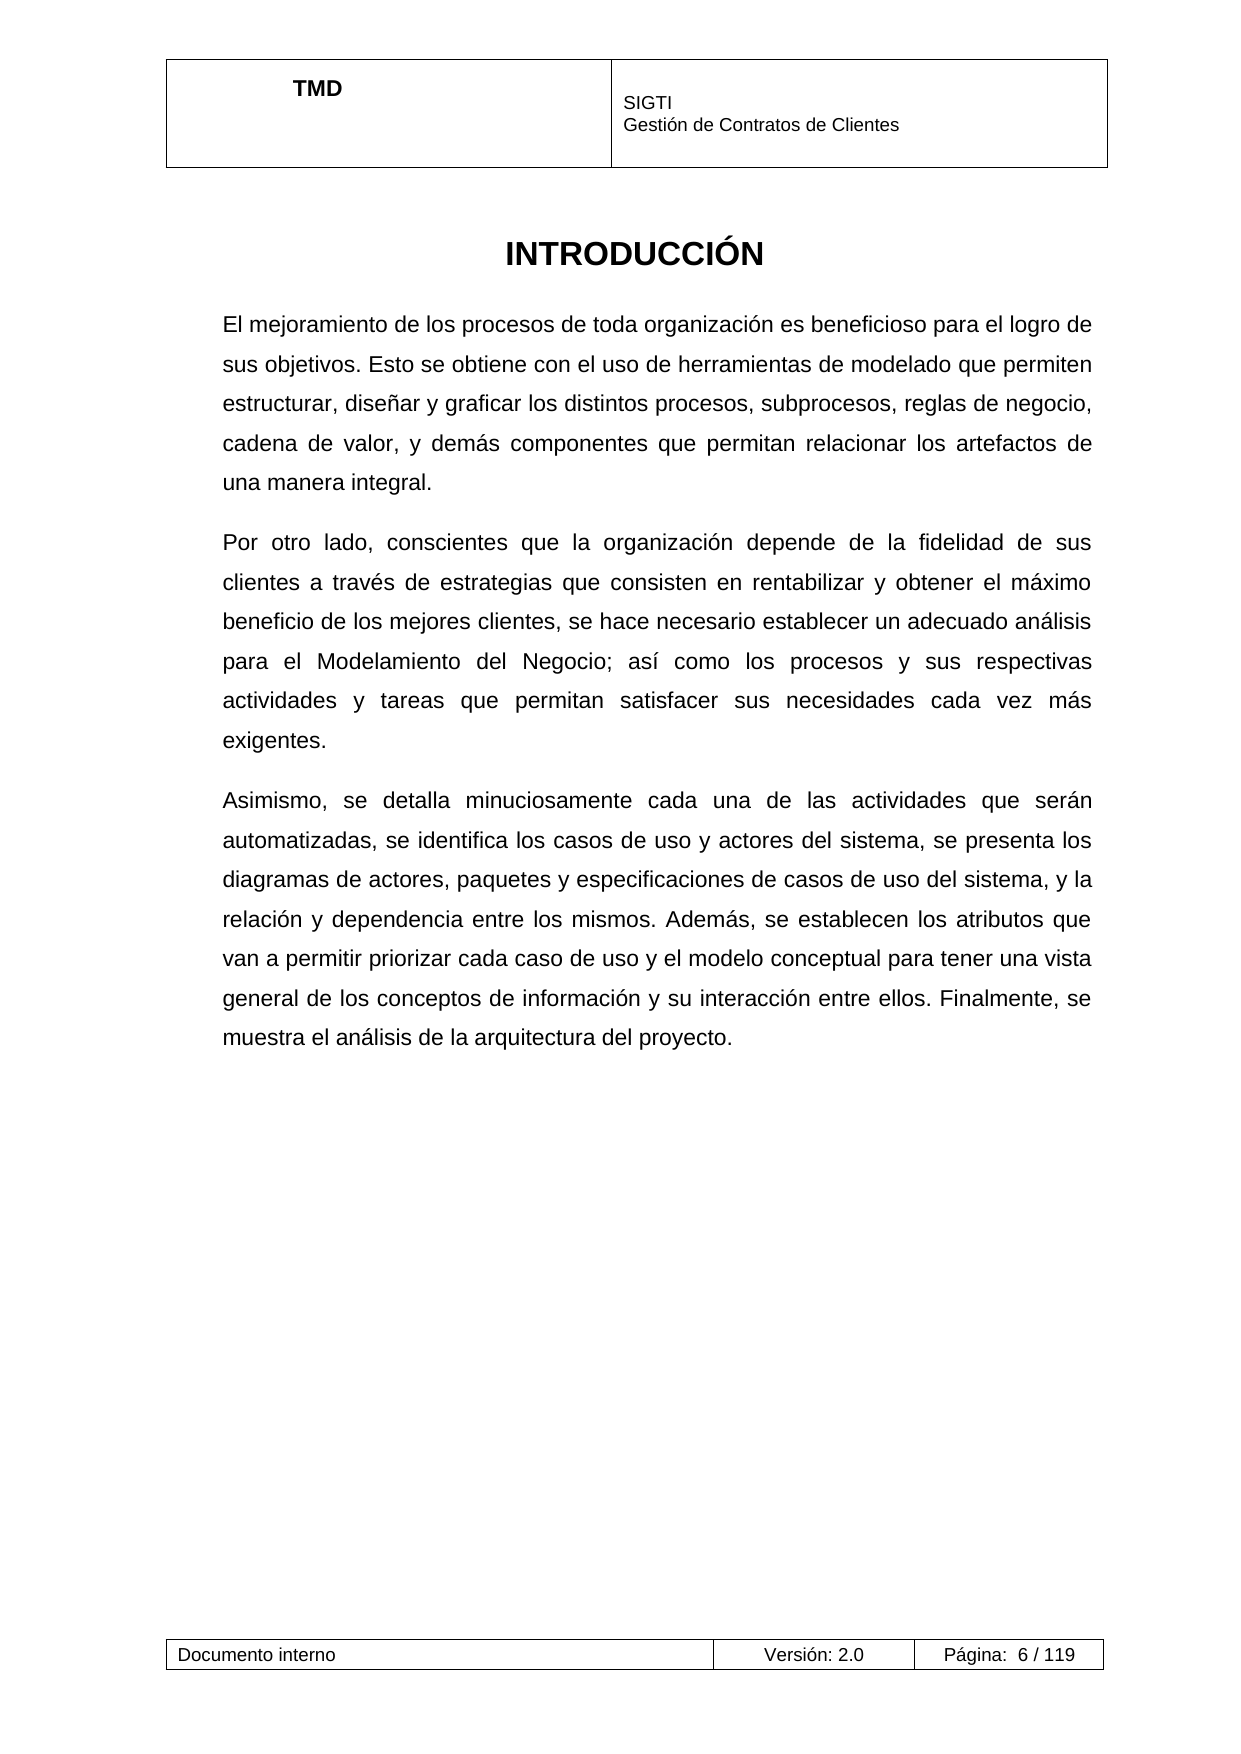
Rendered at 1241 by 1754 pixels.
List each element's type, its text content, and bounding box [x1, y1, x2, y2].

text Por otro lado, conscientes que la organización depende de la fidelidad de sus clientes a través de estrategias que consisten en rentabilizar y obtener el máximo beneficio de los mejores clientes, se hace necesario establecer un adecuado análisis para el Modelamiento del Negocio; así como los procesos y sus respectivas actividades y tareas que permitan satisfacer sus necesidades cada vez más exigentes. [222, 529, 1092, 753]
text Asimismo, se detalla minuciosamente cada una de las actividades que serán automatizadas, se identifica los casos de uso y actores del sistema, se presenta los diagramas de actores, paquetes y especificaciones de casos de uso del sistema, y la relación y dependencia entre los mismos. Además, se establecen los atributos que van a permitir priorizar cada caso de uso y el modelo conceptual para tener una vista general de los conceptos de información y su interacción entre ellos. Finalmente, se muestra el análisis de la arquitectura del proyecto. [222, 787, 1092, 1050]
subtitle INTRODUCCIÓN [177, 234, 1092, 311]
text El mejoramiento de los procesos de toda organización es beneficioso para el logro de sus objetivos. Esto se obtiene con el uso de herramientas de modelado que permiten estructurar, diseñar y graficar los distintos procesos, subprocesos, reglas de negocio, cadena de valor, y demás componentes que permitan relacionar los artefactos de una manera integral. [222, 311, 1092, 495]
